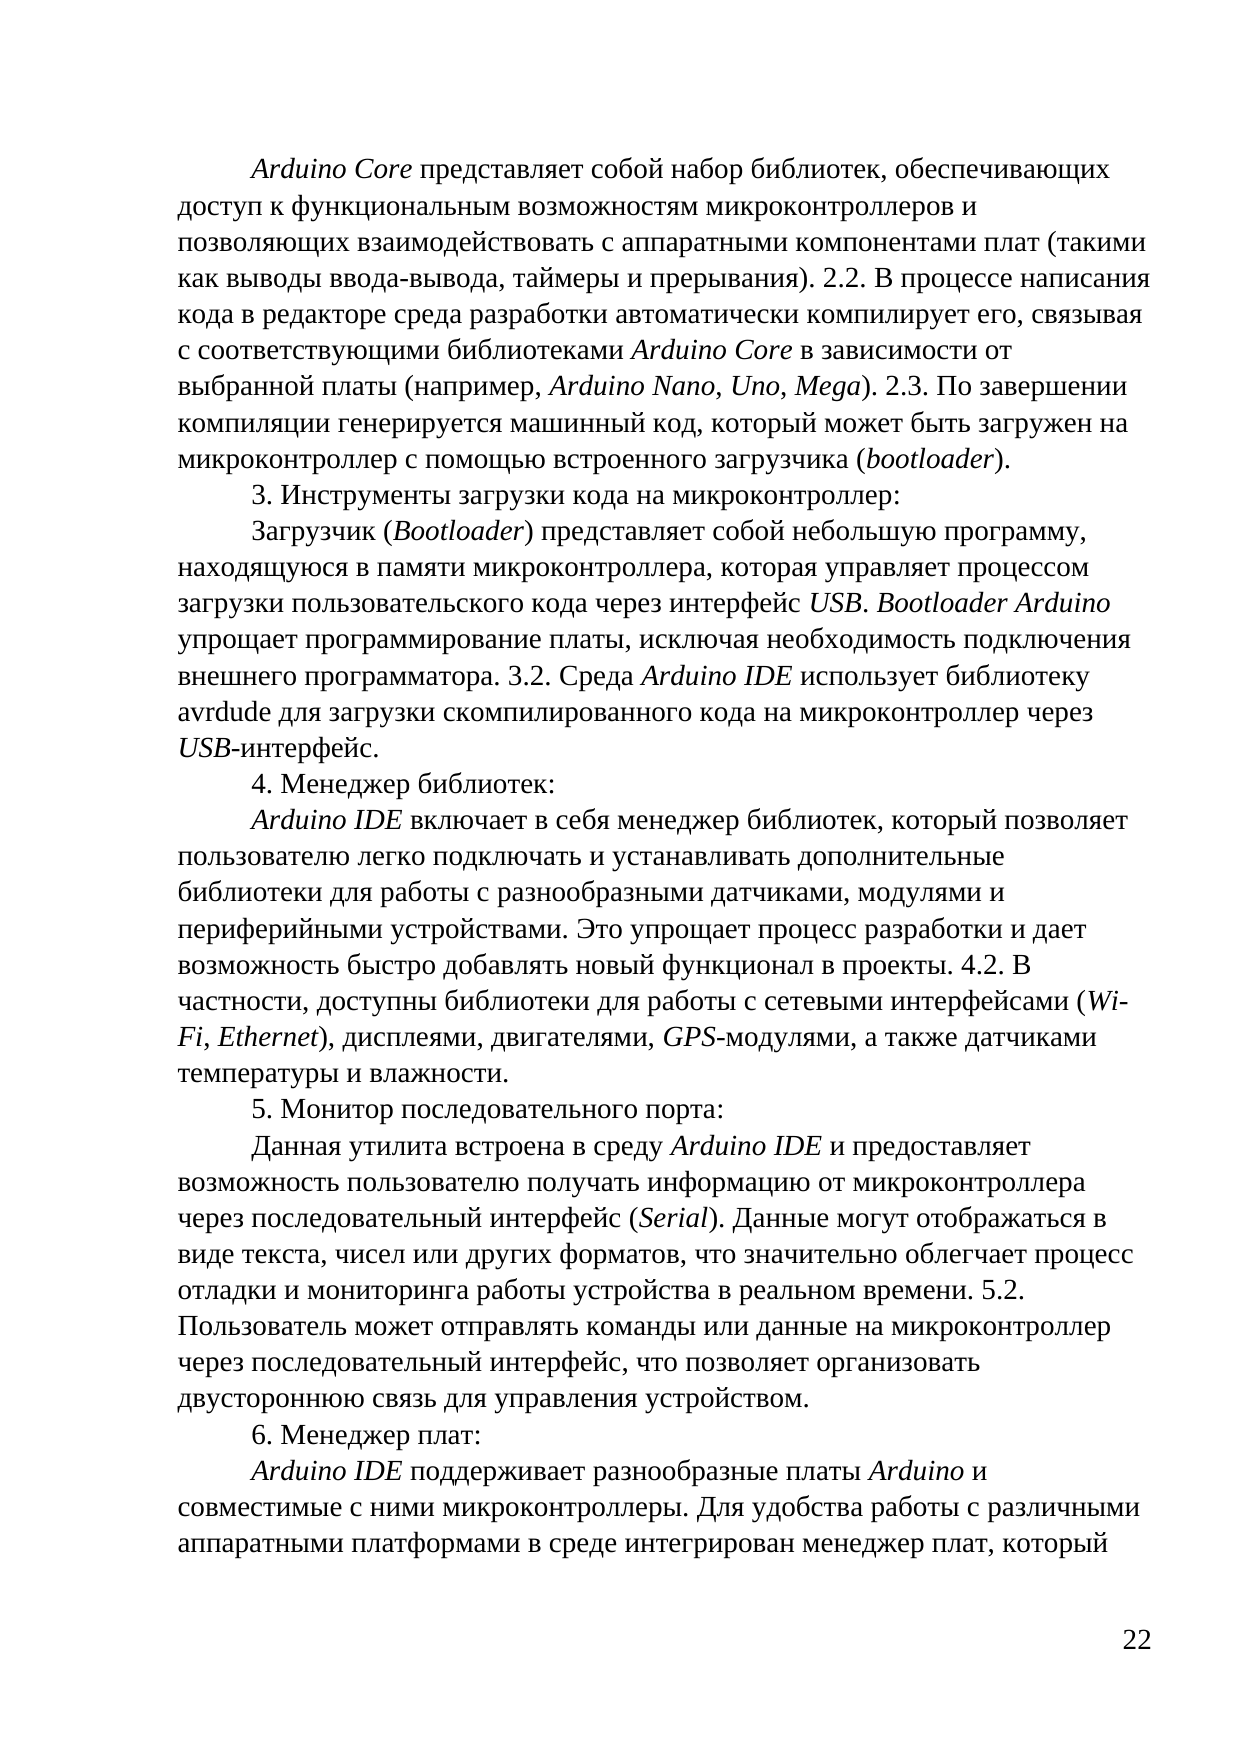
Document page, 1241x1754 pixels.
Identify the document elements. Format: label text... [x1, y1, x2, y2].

text 5. Монитор последовательного порта: [177, 1091, 1152, 1125]
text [177, 1453, 1152, 1559]
text Arduino Core представляет собой набор библиотек, обеспечивающих доступ к функциональным возможностям микроконтроллеров и позволяющих взаимодействовать с аппаратными компонентами плат (такими как выводы ввода-вывода, таймеры и прерывания). 2.2. В процессе написания кода в редакторе среда разработки автоматически компилирует его, связывая с соответствующими библиотеками Arduino Core в зависимости от выбранной платы (например, Arduino Nano, Uno, Mega). 2.3. По завершении компиляции генерируется машинный код, который может быть загружен на микроконтроллер с помощью встроенного загрузчика (bootloader). [177, 152, 1152, 474]
text 3. Инструменты загрузки кода на микроконтроллер: [177, 477, 1152, 511]
text 4. Менеджер библиотек: [177, 766, 1152, 800]
text Arduino IDE включает в себя менеджер библиотек, который позволяет пользователю легко подключать и устанавливать дополнительные библиотеки для работы с разнообразными датчиками, модулями и периферийными устройствами. Это упрощает процесс разработки и дает возможность быстро добавлять новый функционал в проекты. 4.2. В частности, доступны библиотеки для работы с сетевыми интерфейсами (Wi-Fi, Ethernet), дисплеями, двигателями, GPS-модулями, а также датчиками температуры и влажности. [177, 802, 1152, 1089]
text 6. Менеджер плат: [177, 1417, 1152, 1450]
text Загрузчик (Bootloader) представляет собой небольшую программу, находящуюся в памяти микроконтроллера, которая управляет процессом загрузки пользовательского кода через интерфейс USB. Bootloader Arduino упрощает программирование платы, исключая необходимость подключения внешнего программатора. 3.2. Среда Arduino IDE использует библиотеку avrdude для загрузки скомпилированного кода на микроконтроллер через USB-интерфейс. [177, 513, 1152, 763]
text Данная утилита встроена в среду Arduino IDE и предоставляет возможность пользователю получать информацию от микроконтроллера через последовательный интерфейс (Serial). Данные могут отображаться в виде текста, чисел или других форматов, что значительно облегчает процесс отладки и мониторинга работы устройства в реальном времени. 5.2. Пользователь может отправлять команды или данные на микроконтроллер через последовательный интерфейс, что позволяет организовать двустороннюю связь для управления устройством. [177, 1128, 1152, 1414]
